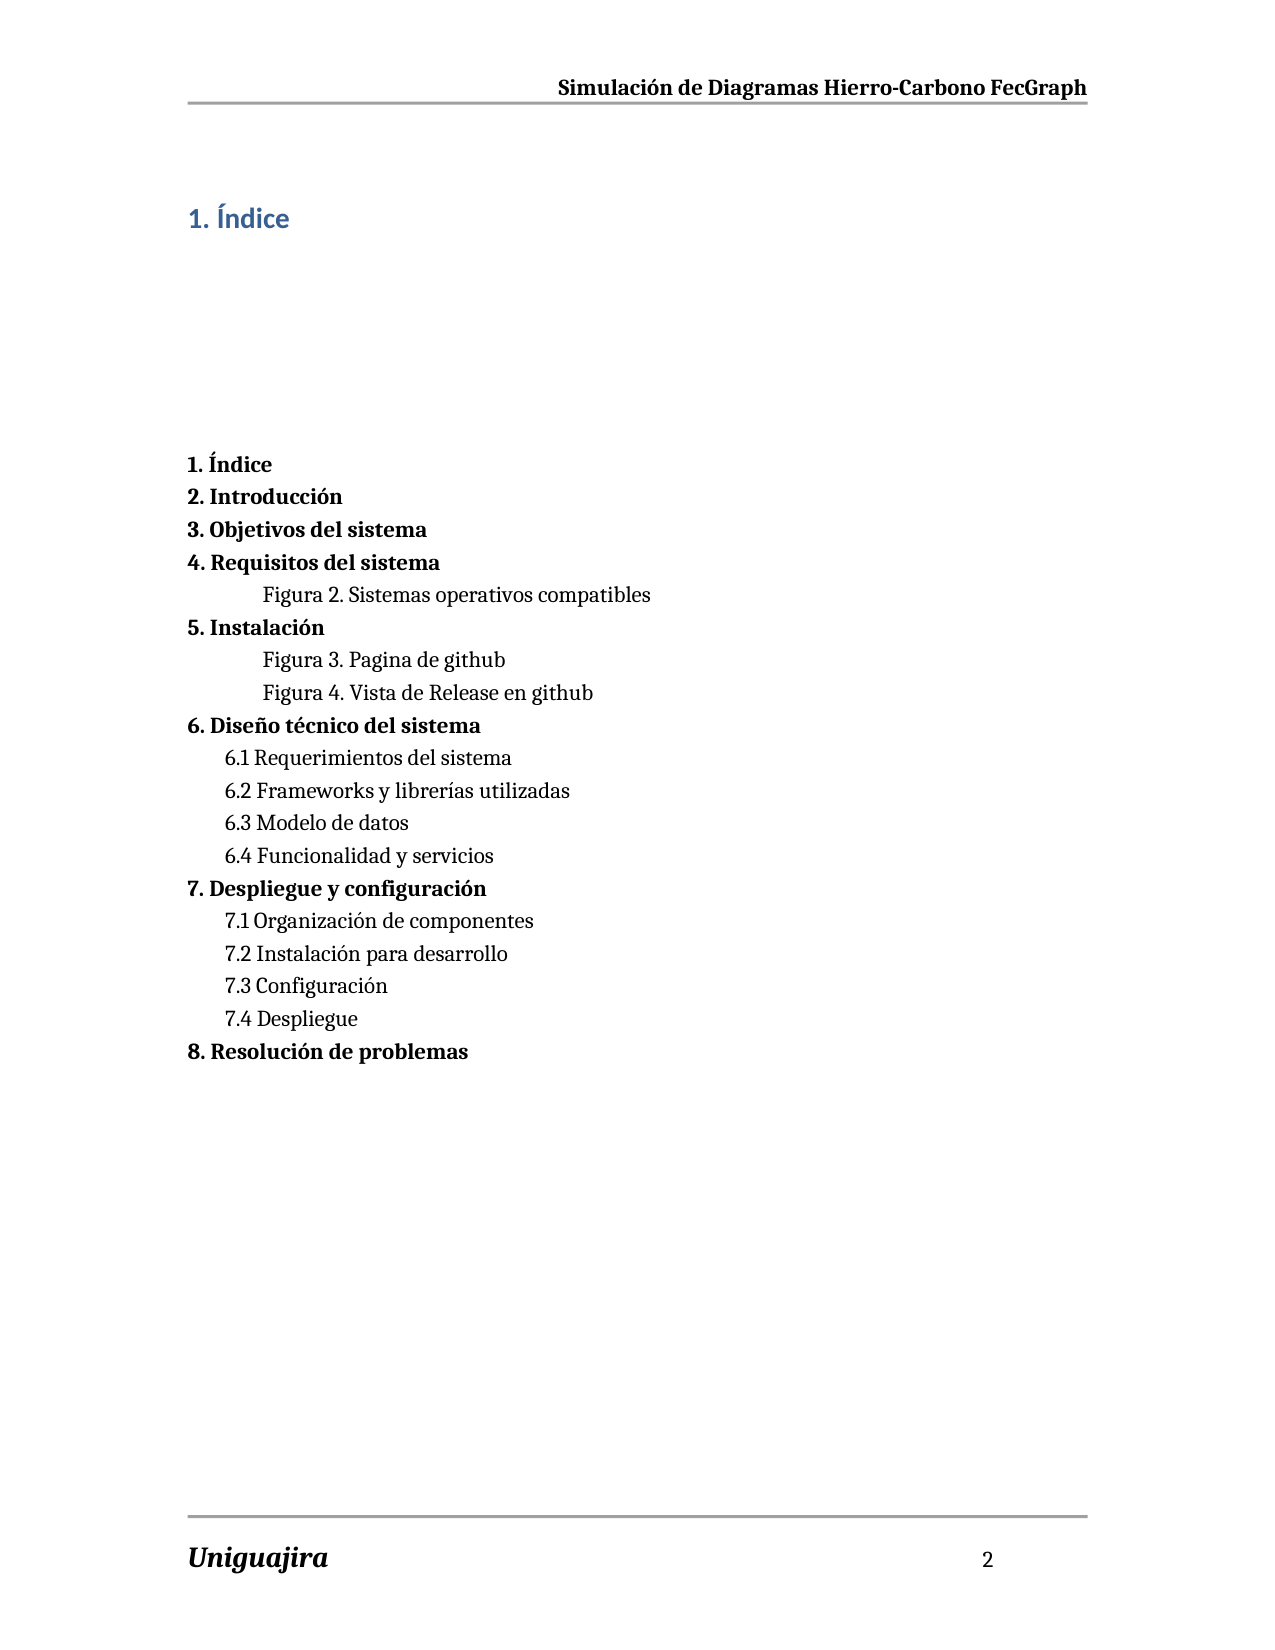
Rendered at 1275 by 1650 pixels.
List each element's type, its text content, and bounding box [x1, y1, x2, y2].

subtitle 1. Índice [187, 200, 1087, 236]
